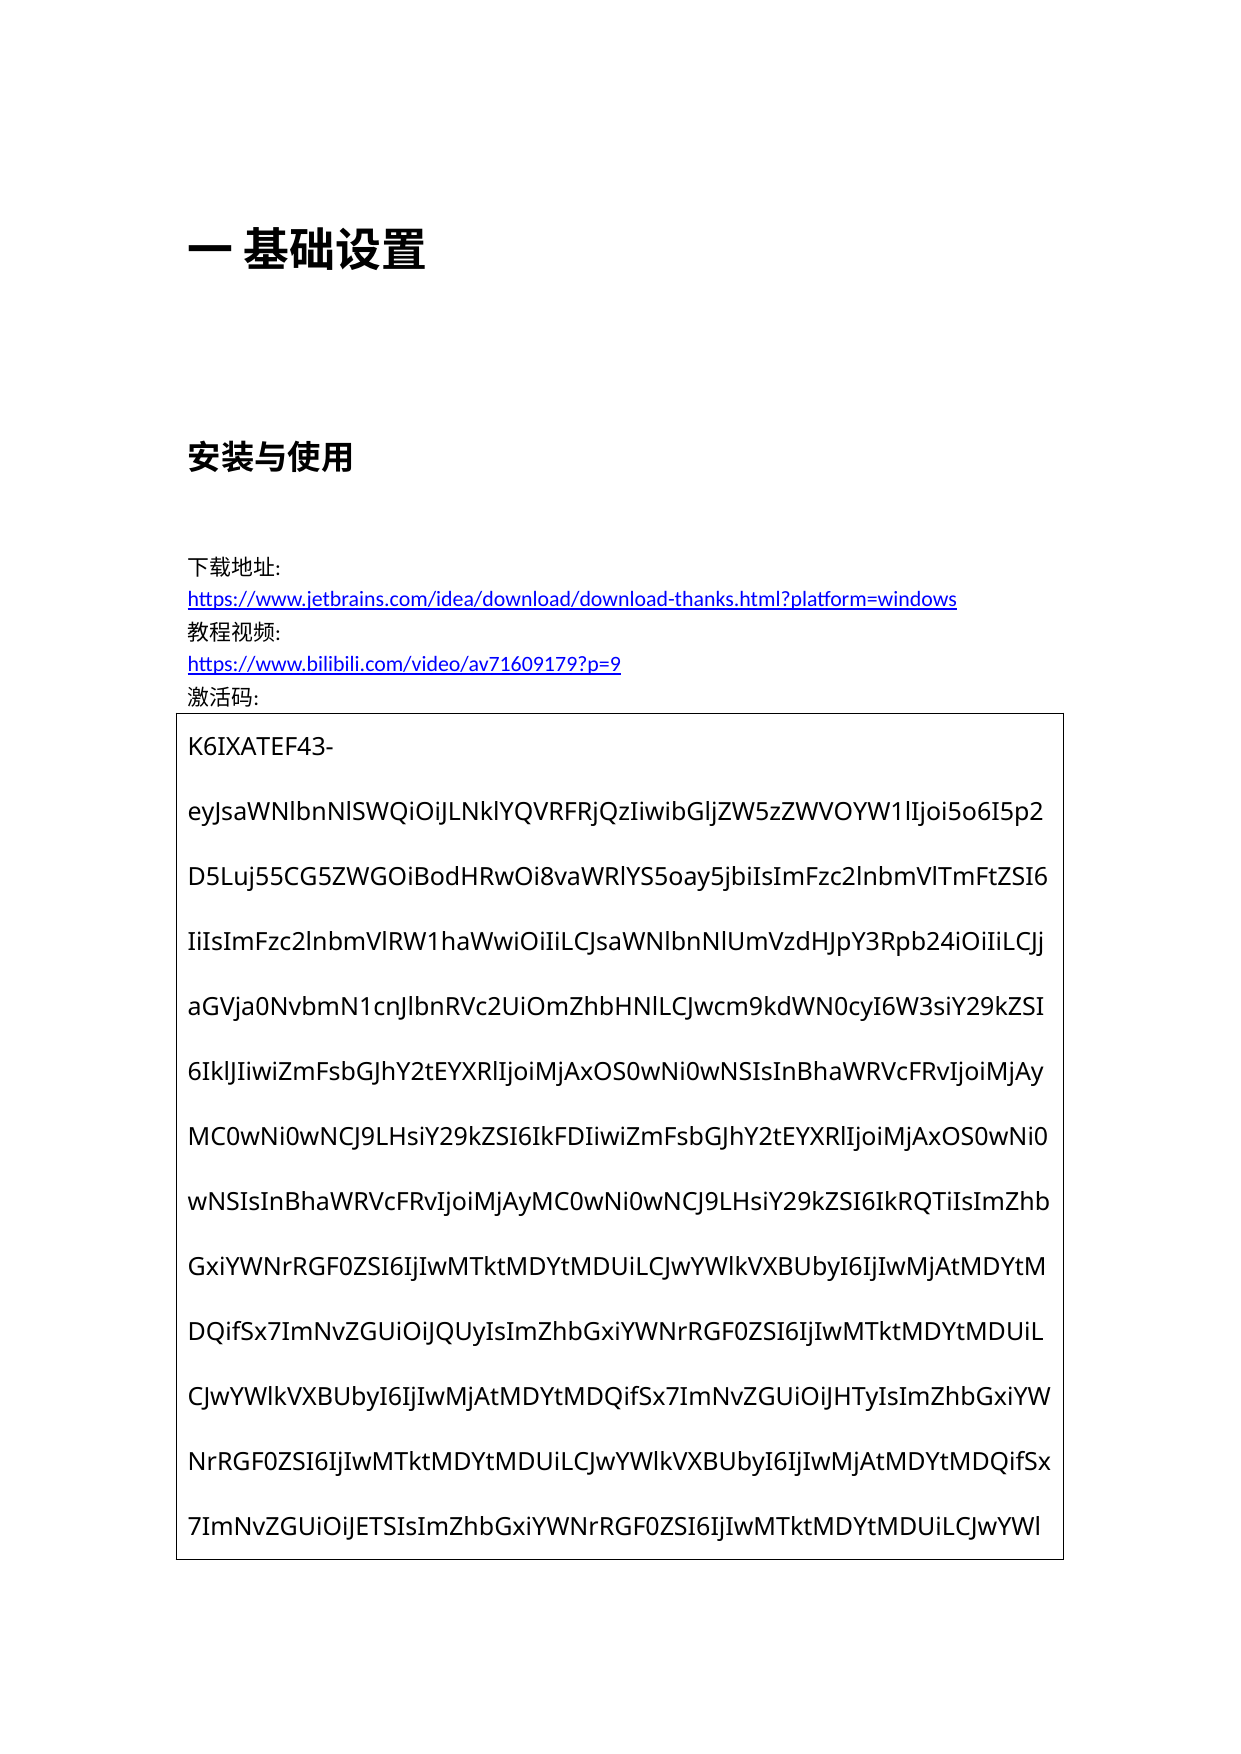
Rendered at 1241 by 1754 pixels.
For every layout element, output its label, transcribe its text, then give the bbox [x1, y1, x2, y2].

text 教程视频: [187, 615, 1053, 647]
subtitle 一 基础设置 [187, 197, 1053, 295]
text https://www.jetbrains.com/idea/download/download-thanks.html?platform=windows [187, 582, 1053, 615]
text https://www.bilibili.com/video/av71609179?p=9 [187, 647, 1053, 680]
text 下载地址: [187, 550, 1053, 582]
subtitle 安装与使用 [187, 423, 1053, 488]
text 激活码: [187, 680, 1053, 712]
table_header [177, 714, 1063, 1558]
